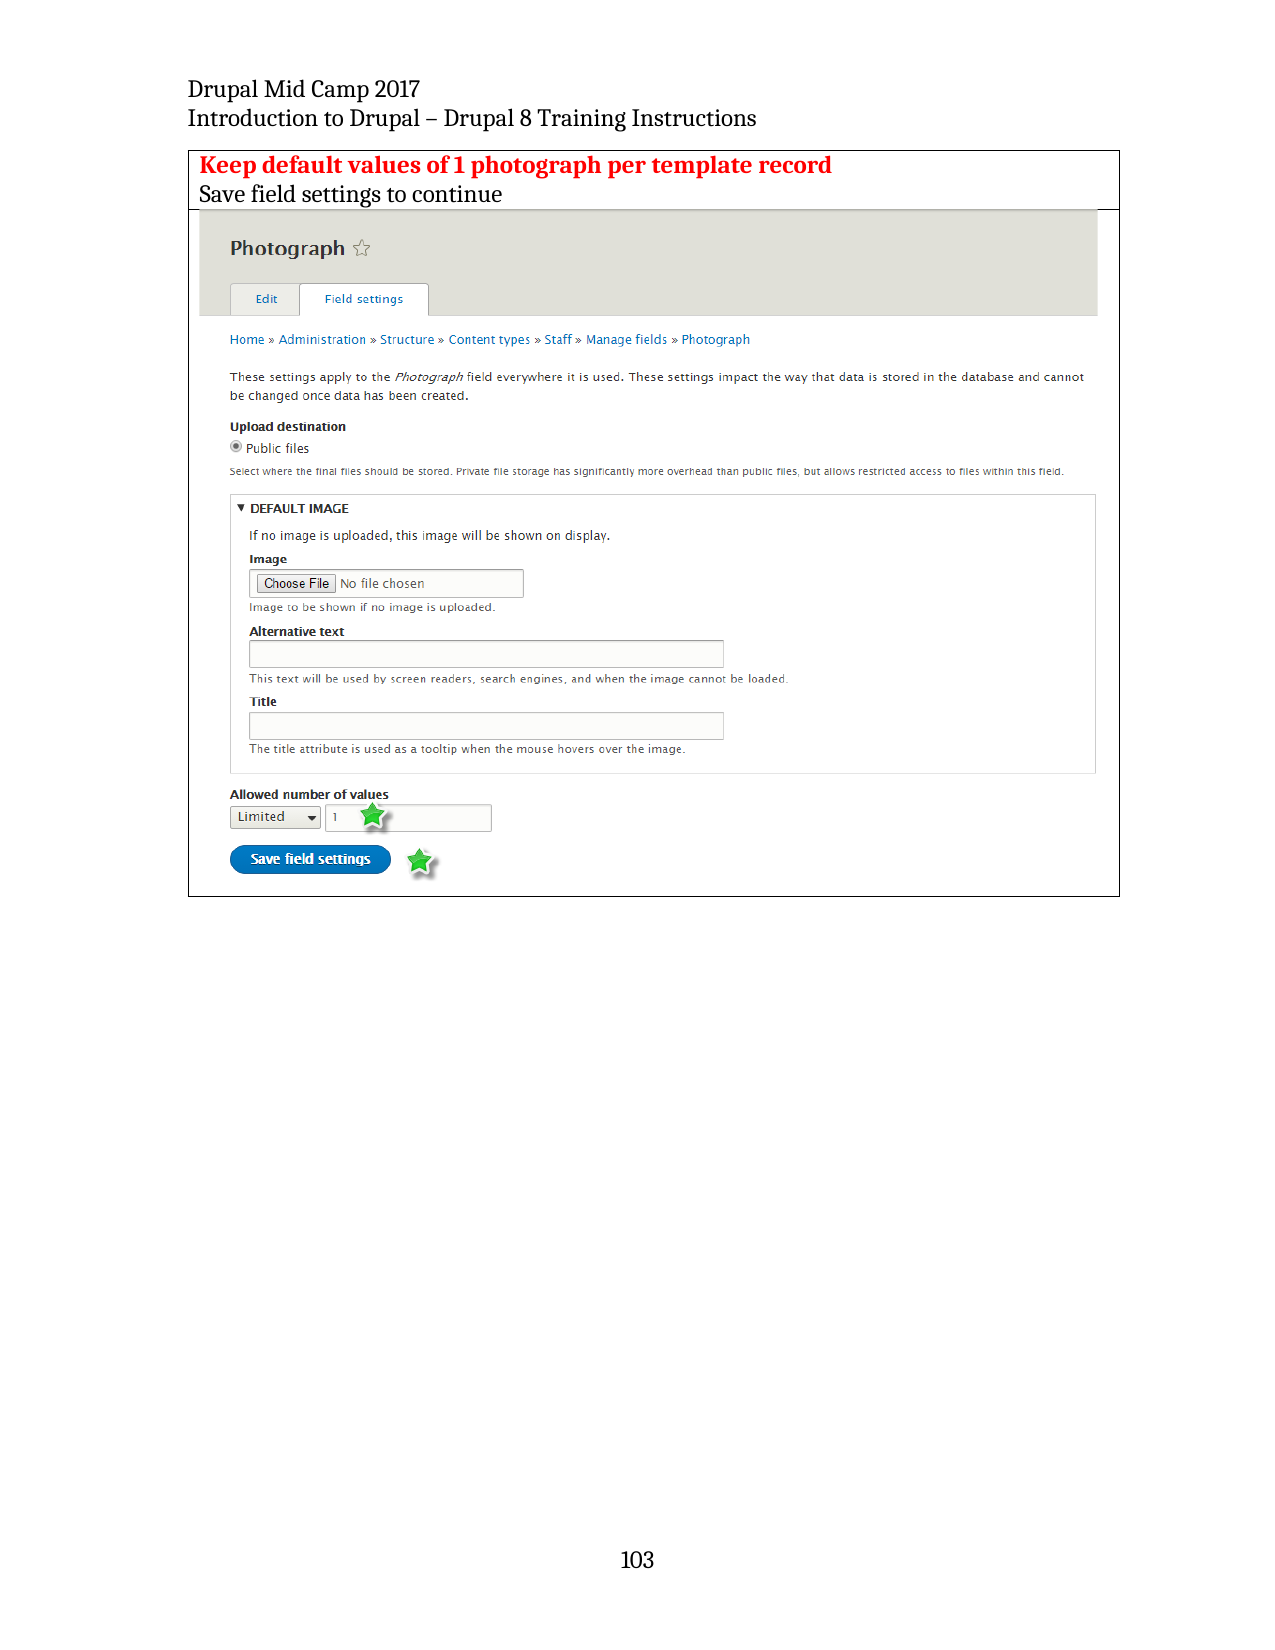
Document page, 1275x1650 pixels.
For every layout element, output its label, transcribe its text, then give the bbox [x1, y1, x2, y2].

picture [199, 209, 1098, 896]
table_header Keep default values of 1 photograph per template record Save field settings to continue [189, 151, 1119, 208]
table_cell [189, 210, 199, 896]
table_cell [1098, 210, 1119, 896]
